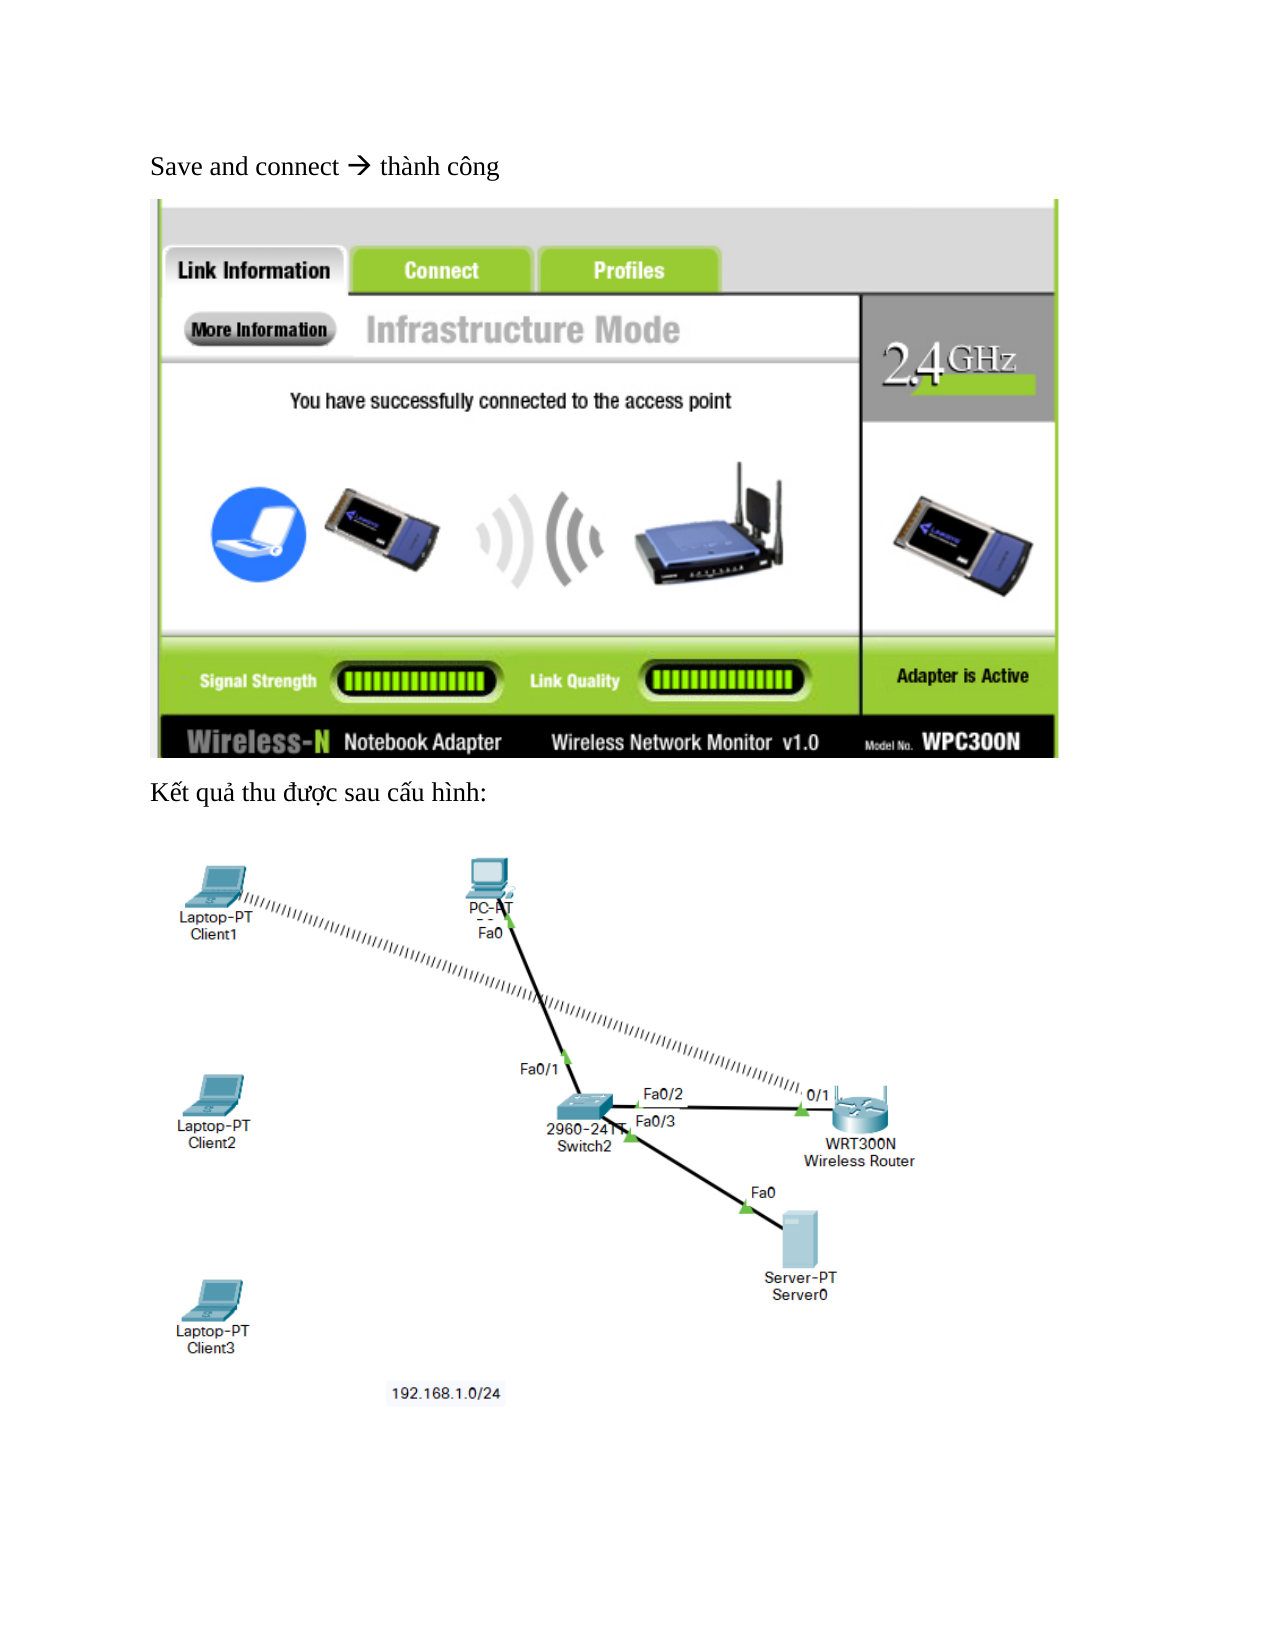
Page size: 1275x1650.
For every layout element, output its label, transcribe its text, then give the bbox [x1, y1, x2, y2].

text Kết quả thu được sau cấu hình: [150, 776, 1125, 807]
text Save and connect thành công [150, 150, 1125, 181]
picture [150, 825, 982, 1452]
picture [150, 199, 1060, 758]
